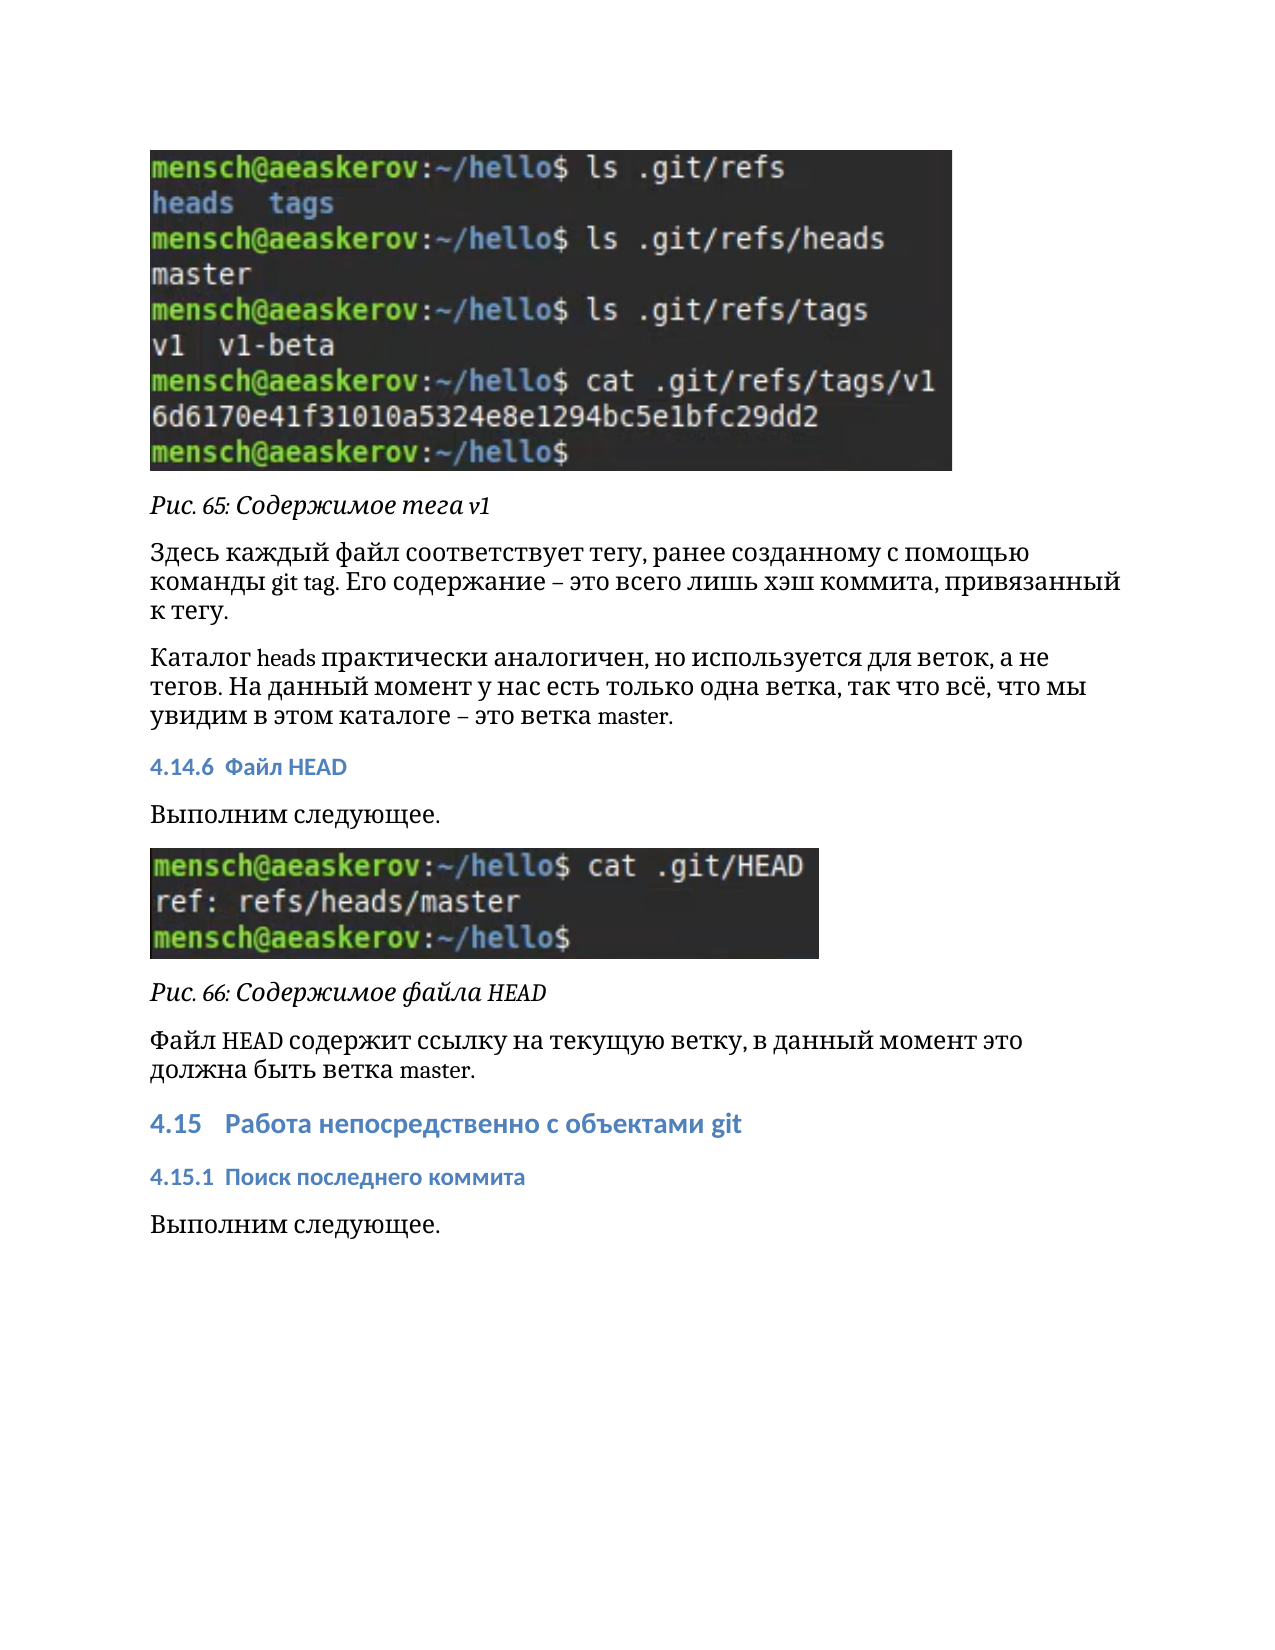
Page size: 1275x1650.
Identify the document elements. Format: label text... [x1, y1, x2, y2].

picture [150, 848, 819, 959]
picture [150, 150, 953, 471]
text Каталог heads практически аналогичен, но используется для веток, а не тегов. На данный момент у нас есть только одна ветка, так что всё, что мы увидим в этом каталоге – это ветка master. [150, 644, 1125, 730]
subtitle 4.15 Работа непосредственно с объектами git [150, 1105, 1125, 1141]
text Файл HEAD содержит ссылку на текущую ветку, в данный момент это должна быть ветка master. [150, 1027, 1125, 1084]
text Выполним следующее. [150, 801, 1125, 829]
text Рис. 65: Содержимое тега v1 [150, 492, 1125, 520]
text Рис. 66: Содержимое файла HEAD [150, 979, 1125, 1008]
text Выполним следующее. [150, 1211, 1125, 1239]
text Здесь каждый файл соответствует тегу, ранее созданному с помощью команды git tag. Его содержание – это всего лишь хэш коммита, привязанный к тегу. [150, 539, 1125, 625]
subtitle 4.14.6 Файл HEAD [150, 751, 1125, 782]
subtitle 4.15.1 Поиск последнего коммита [150, 1162, 1125, 1192]
